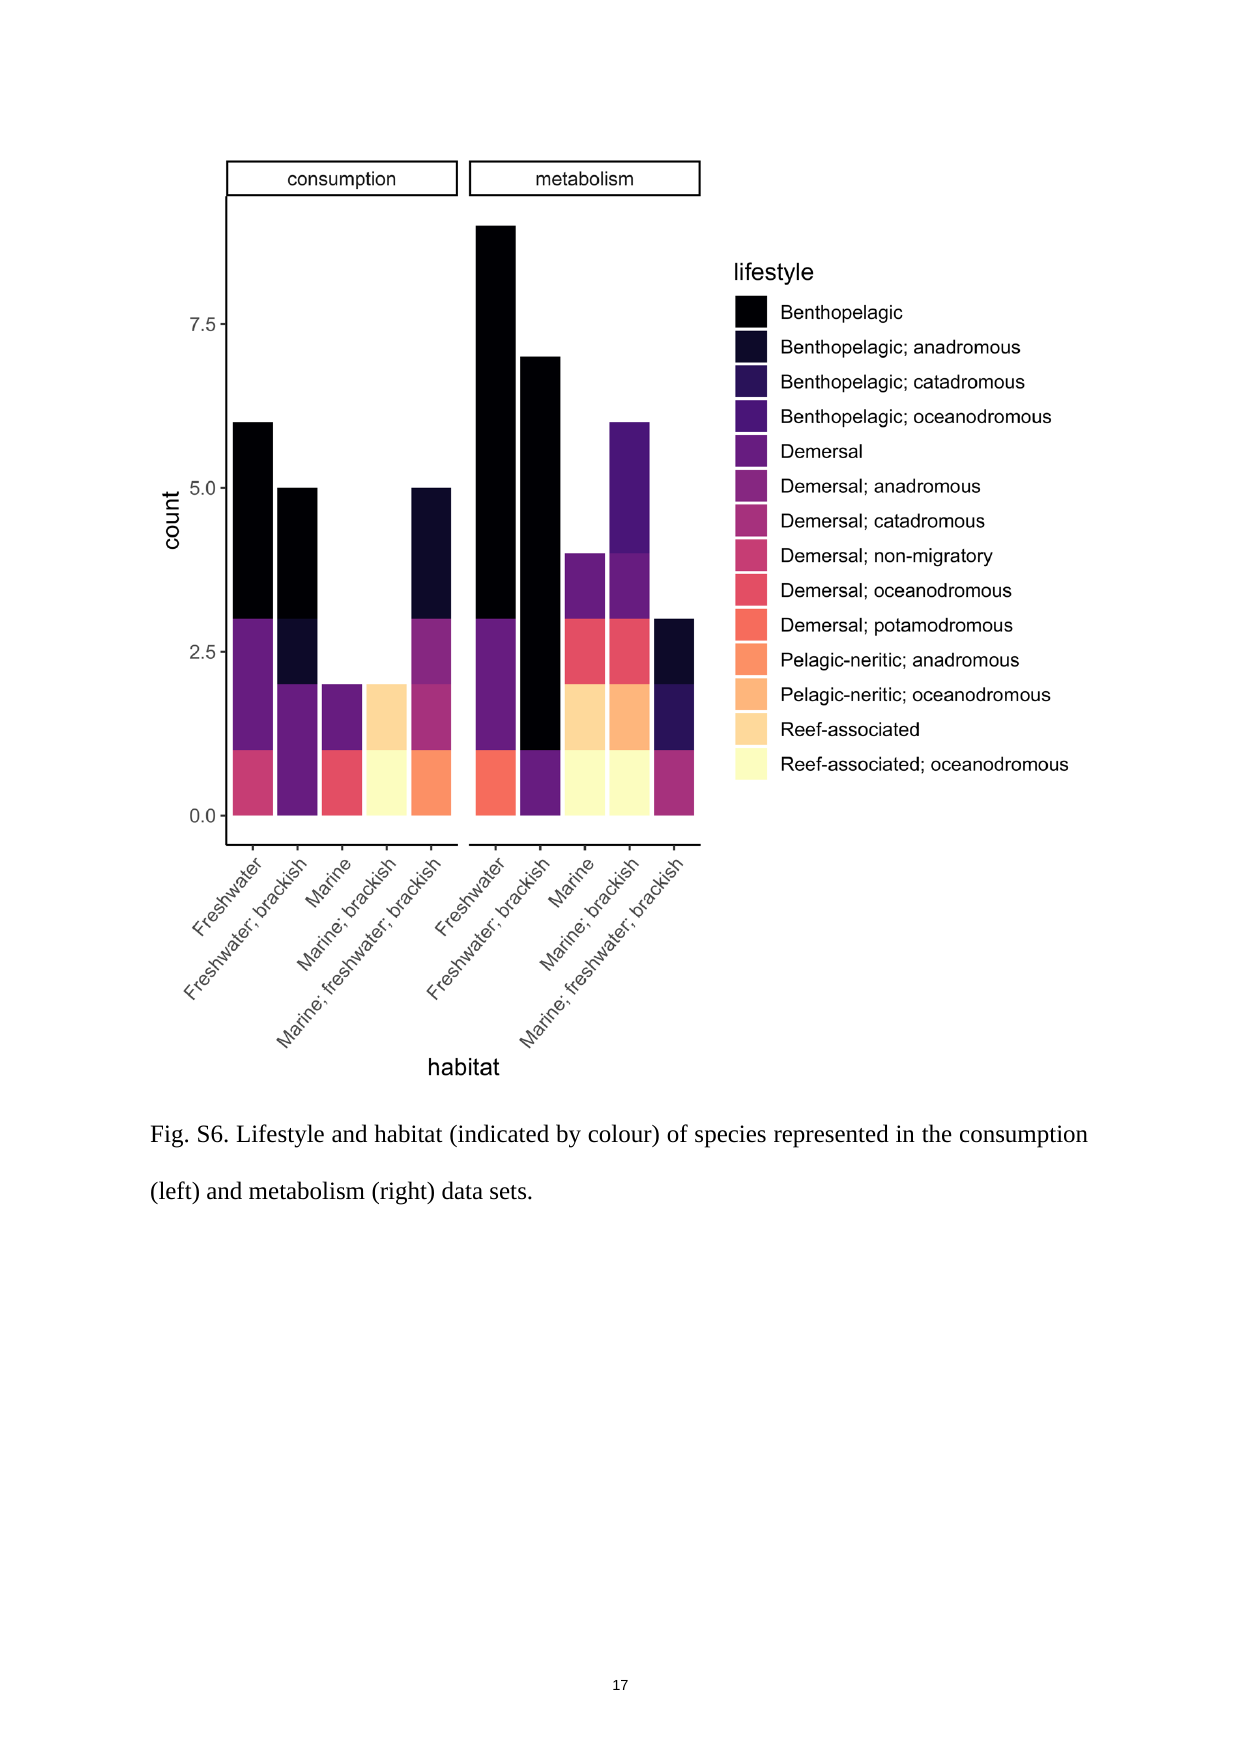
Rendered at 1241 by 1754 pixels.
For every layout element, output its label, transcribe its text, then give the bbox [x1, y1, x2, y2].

text Fig. S6. Lifestyle and habitat (indicated by colour) of species represented in the consumption (left) and metabolism (right) data sets. [150, 1119, 1090, 1205]
picture [150, 150, 1091, 1091]
